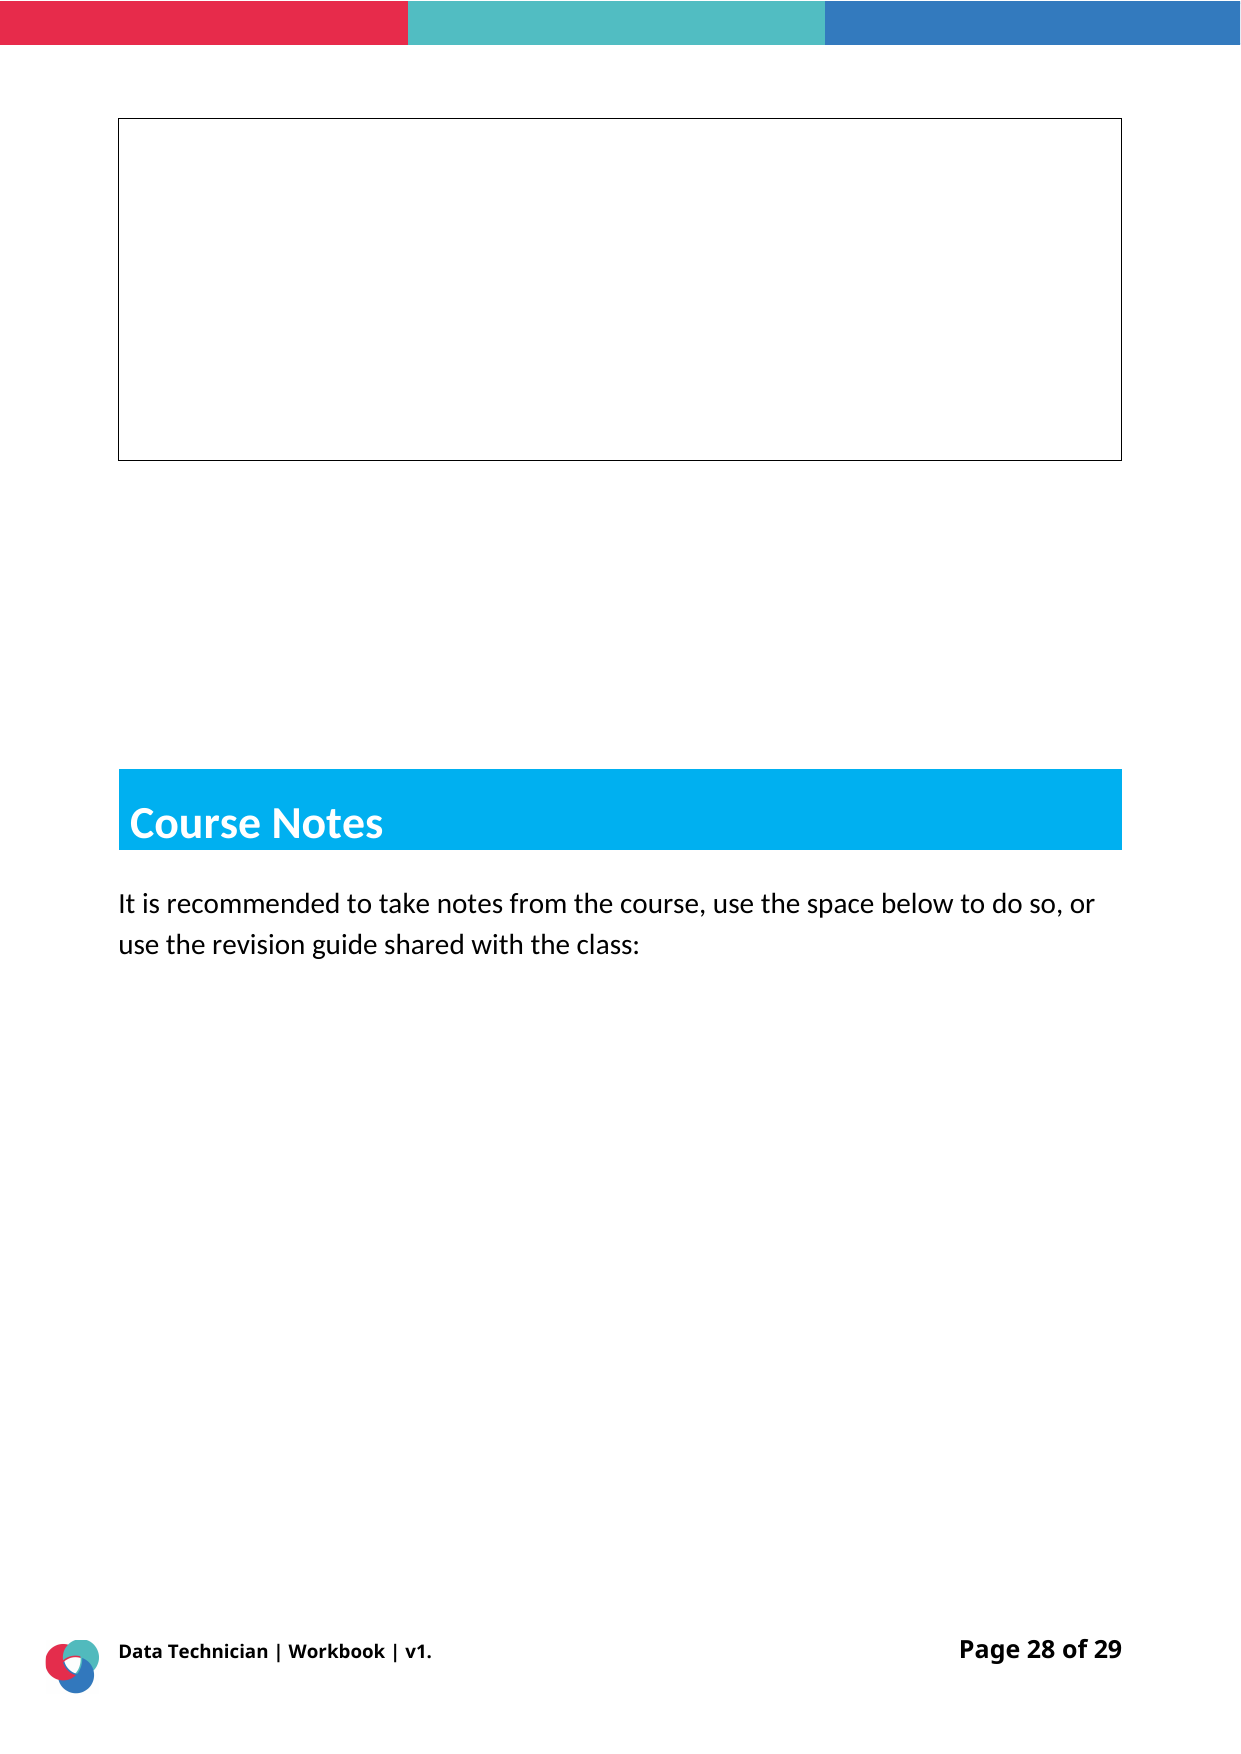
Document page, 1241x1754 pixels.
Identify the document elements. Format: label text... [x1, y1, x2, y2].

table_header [119, 119, 1121, 460]
text It is recommended to take notes from the course, use the space below to do so, or use the revision guide shared with the class: [118, 886, 1122, 962]
table_header Course Notes [119, 769, 1122, 850]
picture [45, 1640, 100, 1694]
